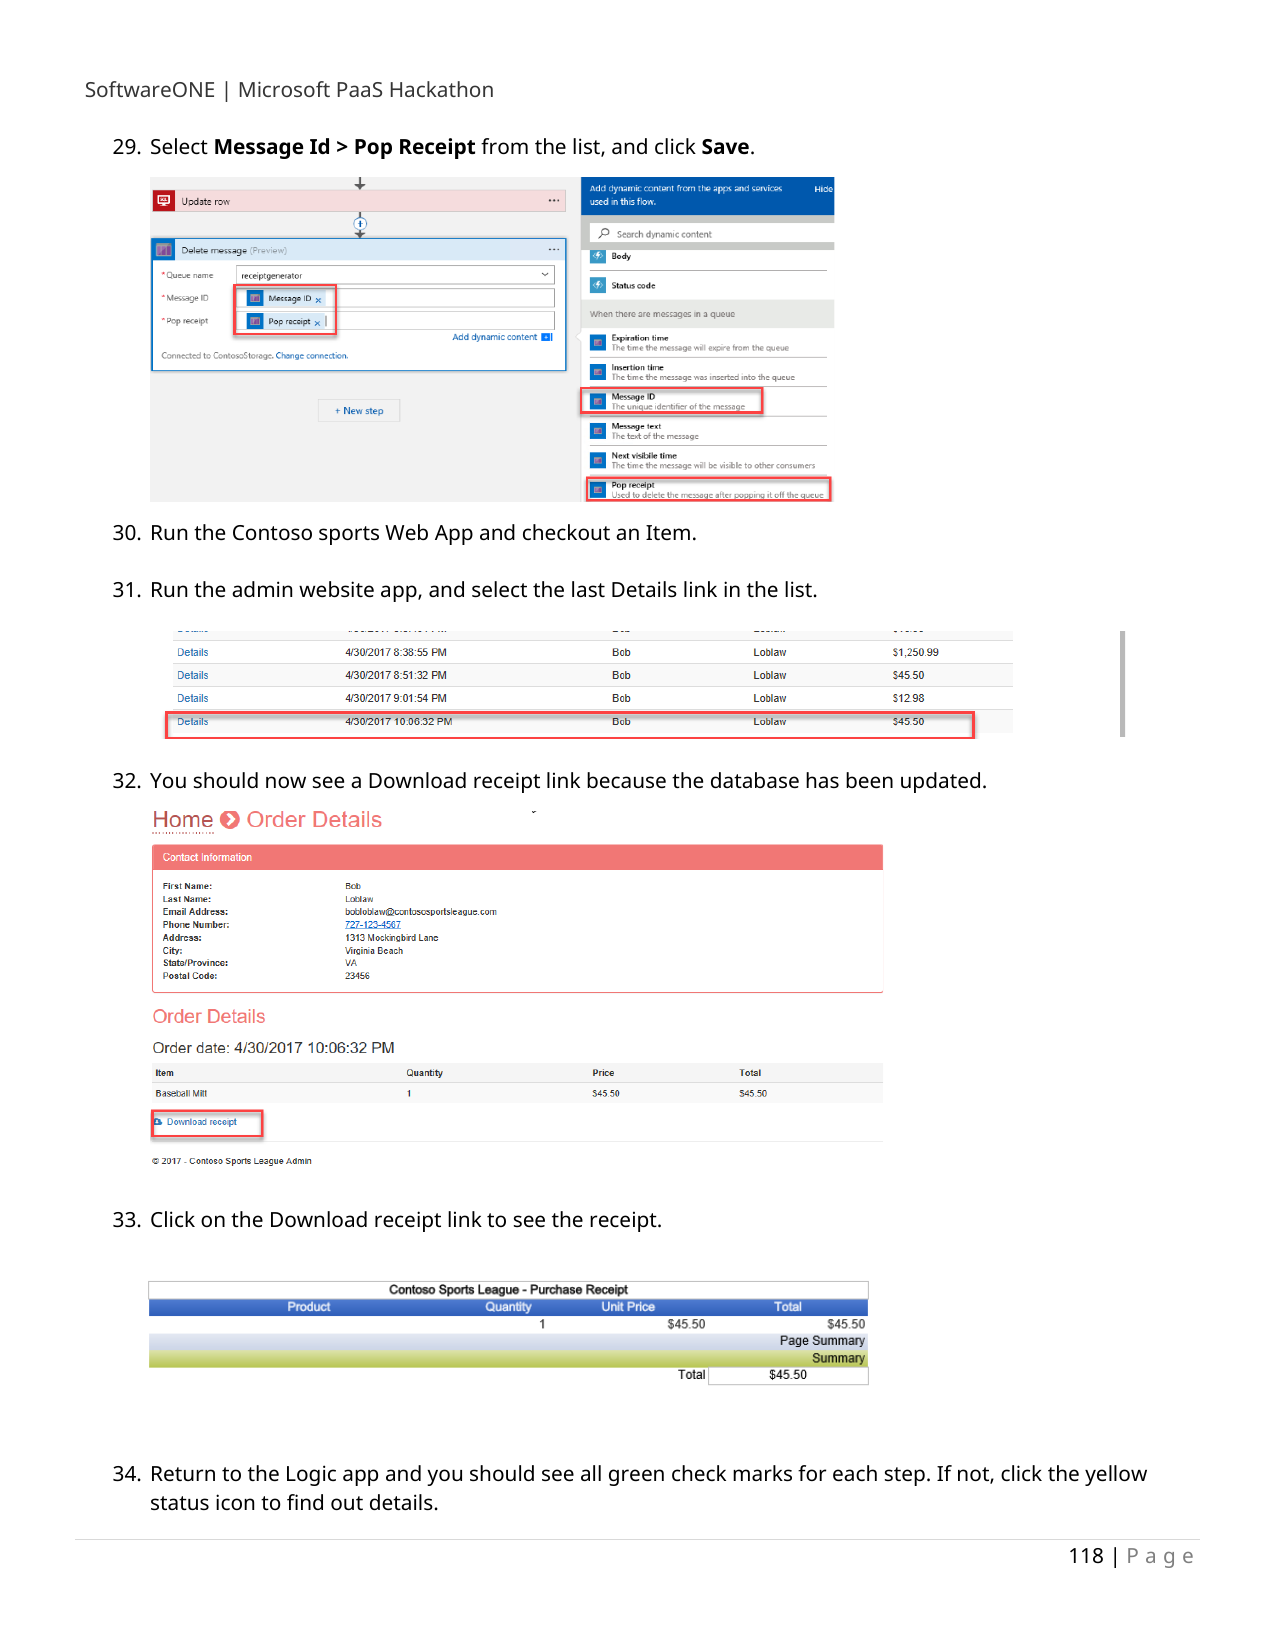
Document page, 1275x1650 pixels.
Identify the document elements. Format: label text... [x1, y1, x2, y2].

picture [112, 1250, 904, 1443]
list Return to the Logic app and you should see all green check marks for each step. If not, click the yellow status icon to find out details. [112, 1459, 1200, 1516]
list Run the Contoso sports Web App and checkout an Item. [112, 518, 1200, 546]
list You should now see a Download receipt link because the database has been updated. [112, 767, 1200, 795]
picture [150, 811, 884, 1189]
list Select Message Id > Pop Receipt from the list, and click Save. [112, 132, 1200, 160]
list Click on the Download receipt link to see the receipt. [112, 1205, 1200, 1233]
picture [150, 631, 1125, 739]
picture [150, 177, 835, 502]
